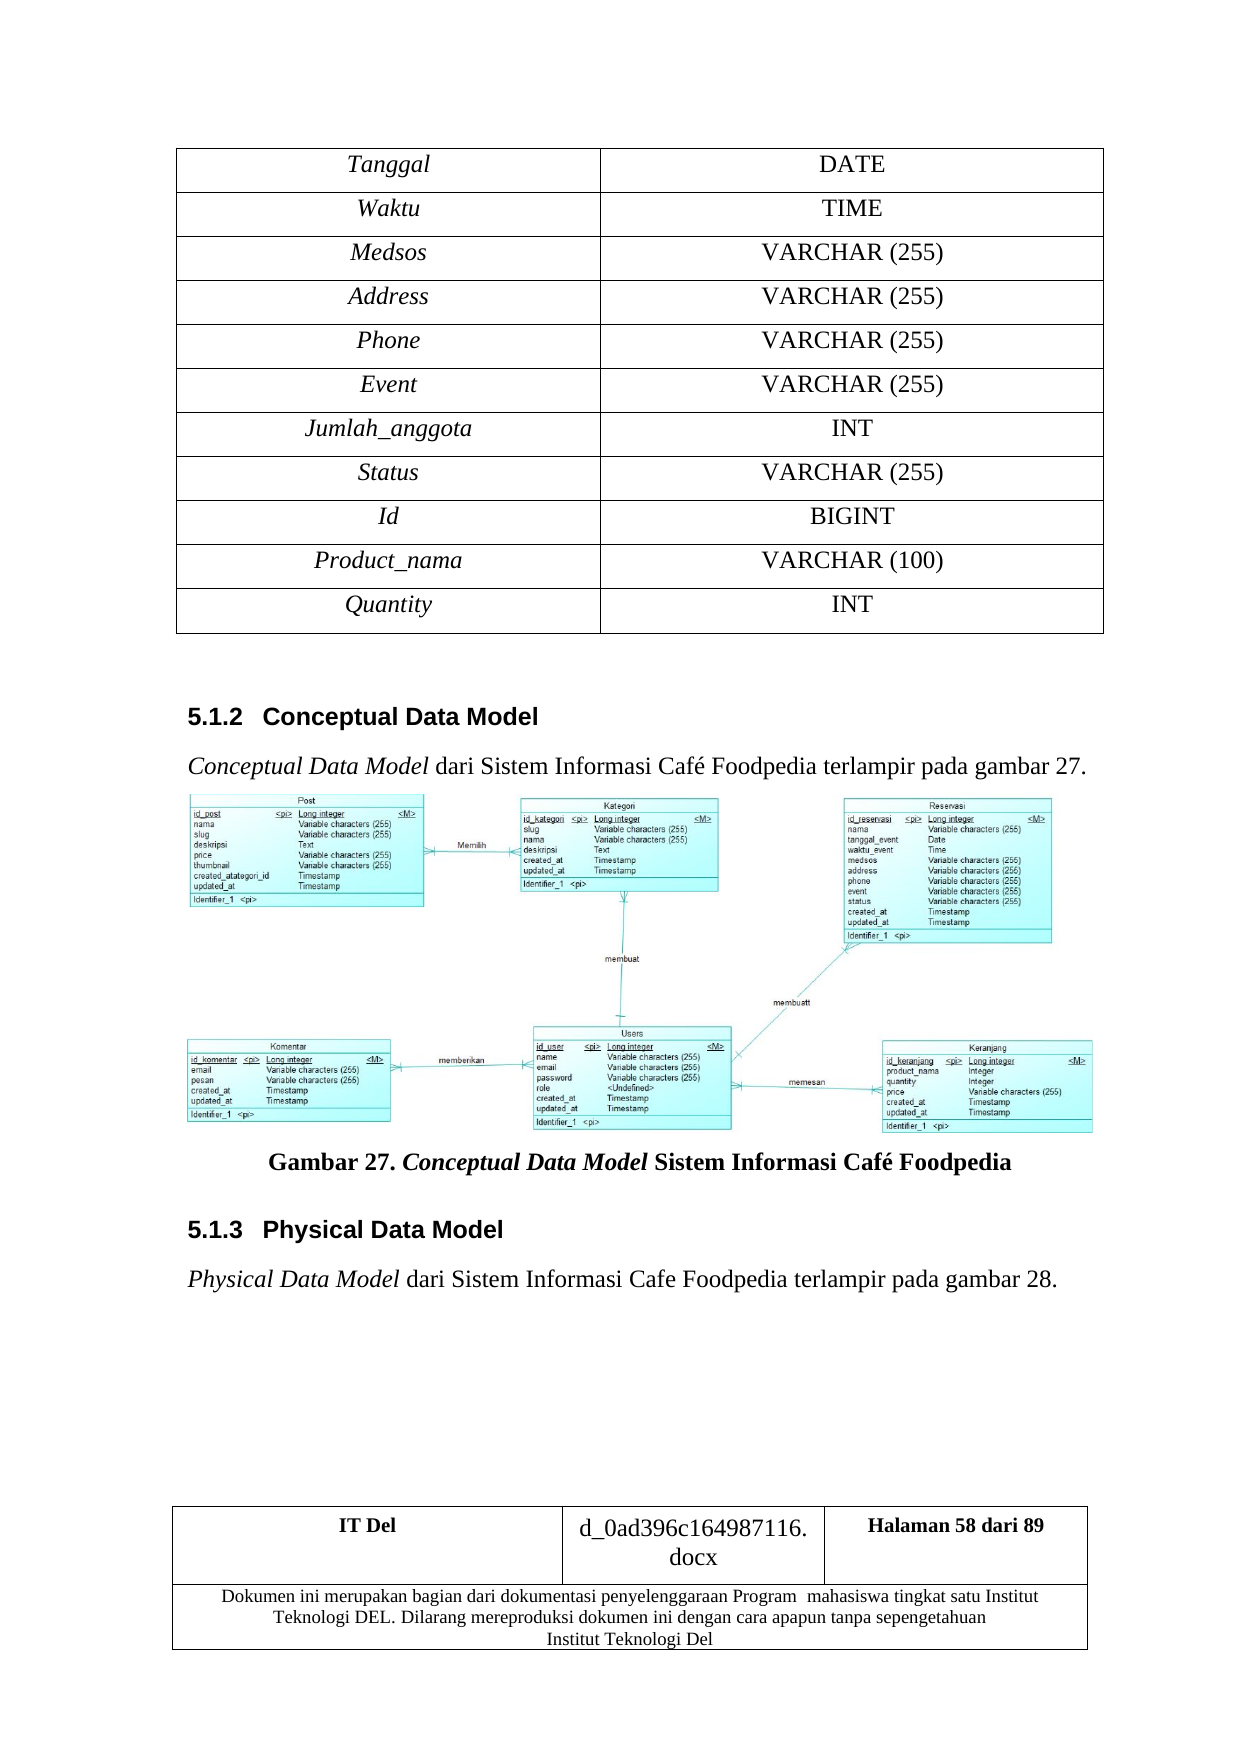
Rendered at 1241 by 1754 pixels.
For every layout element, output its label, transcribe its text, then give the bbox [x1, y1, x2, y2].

table_cell Event [177, 369, 600, 412]
table_cell VARCHAR (255) [601, 369, 1103, 412]
table_cell INT [601, 413, 1103, 456]
table_cell VARCHAR (255) [601, 237, 1103, 280]
text Physical Data Model dari Sistem Informasi Cafe Foodpedia terlampir pada gambar 28. [187, 1264, 1092, 1293]
table_cell Waktu [177, 193, 600, 236]
table_cell VARCHAR (255) [601, 281, 1103, 324]
text Gambar 27. Conceptual Data Model Sistem Informasi Café Foodpedia [187, 1147, 1092, 1175]
table_cell INT [601, 589, 1103, 632]
table_cell VARCHAR (255) [601, 325, 1103, 368]
table_cell Product_nama [177, 545, 600, 588]
table_cell BIGINT [601, 501, 1103, 544]
table_cell Quantity [177, 589, 600, 632]
subtitle Physical Data Model [187, 1215, 1092, 1243]
table_cell VARCHAR (255) [601, 457, 1103, 500]
table_cell Phone [177, 325, 600, 368]
subtitle Conceptual Data Model [187, 702, 1092, 730]
table_cell TIME [601, 193, 1103, 236]
table_cell DATE [601, 149, 1103, 192]
table_cell Address [177, 281, 600, 324]
table_cell Status [177, 457, 600, 500]
text Conceptual Data Model dari Sistem Informasi Café Foodpedia terlampir pada gambar 27. [187, 751, 1092, 780]
picture [187, 794, 1093, 1133]
table_cell Jumlah_anggota [177, 413, 600, 456]
table_cell Tanggal [177, 149, 600, 192]
table_cell VARCHAR (100) [601, 545, 1103, 588]
table_cell Id [177, 501, 600, 544]
table_cell Medsos [177, 237, 600, 280]
